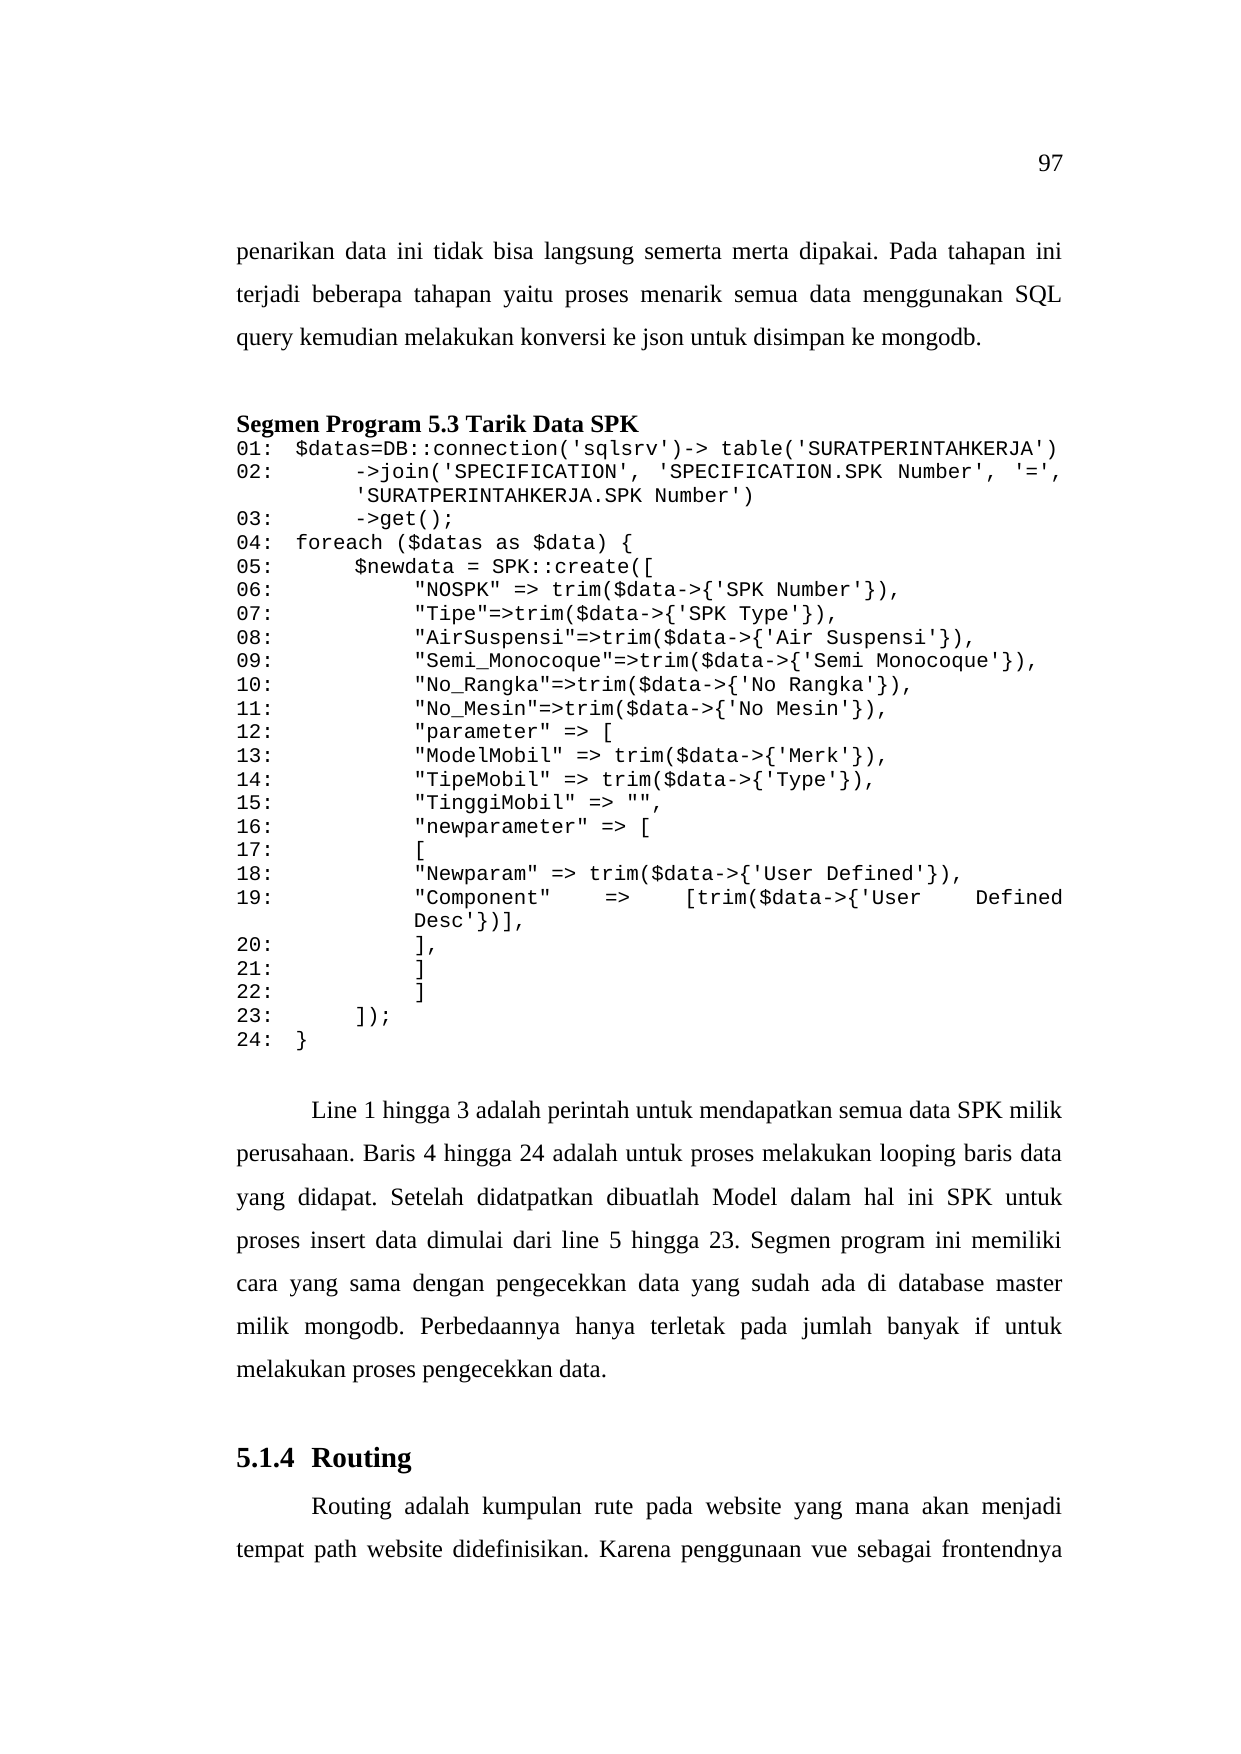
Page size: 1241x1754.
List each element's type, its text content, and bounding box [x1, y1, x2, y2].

text "NOSPK" => trim($data->{'SPK Number'}), [236, 579, 1063, 603]
text } [236, 1029, 1063, 1052]
text foreach ($datas as $data) { [236, 532, 1063, 556]
text "TipeMobil" => trim($data->{'Type'}), [236, 768, 1063, 792]
text [ [236, 839, 1063, 863]
list $datas=DB::connection('sqlsrv')-> table('SURATPERINTAHKERJA') [236, 437, 1063, 461]
text "Newparam" => trim($data->{'User Defined'}), [236, 863, 1063, 887]
text $newdata = SPK::create([ [236, 556, 1063, 579]
text "Component" => [trim($data->{'User Defined Desc'})], [236, 887, 1063, 934]
text "parameter" => [ [236, 721, 1063, 745]
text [236, 236, 1063, 351]
text ] [236, 981, 1063, 1005]
text "AirSuspensi"=>trim($data->{'Air Suspensi'}), [236, 627, 1063, 650]
text "No_Mesin"=>trim($data->{'No Mesin'}), [236, 698, 1063, 721]
text ] [236, 958, 1063, 981]
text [236, 1491, 1063, 1563]
text "No_Rangka"=>trim($data->{'No Rangka'}), [236, 674, 1063, 698]
text ->join('SPECIFICATION', 'SPECIFICATION.SPK Number', '=', 'SURATPERINTAHKERJA.SPK Number') [236, 461, 1063, 508]
text Segmen Program 5.3 Tarik Data SPK [236, 409, 1063, 437]
text ], [236, 934, 1063, 958]
text ]); [236, 1005, 1063, 1029]
text "Semi_Monocoque"=>trim($data->{'Semi Monocoque'}), [236, 650, 1063, 674]
text Line 1 hingga 3 adalah perintah untuk mendapatkan semua data SPK milik perusahaan. Baris 4 hingga 24 adalah untuk proses melakukan looping baris data yang didapat. Setelah didatpatkan dibuatlah Model dalam hal ini SPK untuk proses insert data dimulai dari line 5 hingga 23. Segmen program ini memiliki cara yang sama dengan pengecekkan data yang sudah ada di database master milik mongodb. Perbedaannya hanya terletak pada jumlah banyak if untuk melakukan proses pengecekkan data. [236, 1095, 1063, 1383]
text "Tipe"=>trim($data->{'SPK Type'}), [236, 603, 1063, 627]
text "newparameter" => [ [236, 816, 1063, 839]
list Routing [236, 1440, 1063, 1474]
text ->get(); [236, 508, 1063, 532]
text "ModelMobil" => trim($data->{'Merk'}), [236, 745, 1063, 768]
text "TinggiMobil" => "", [236, 792, 1063, 816]
